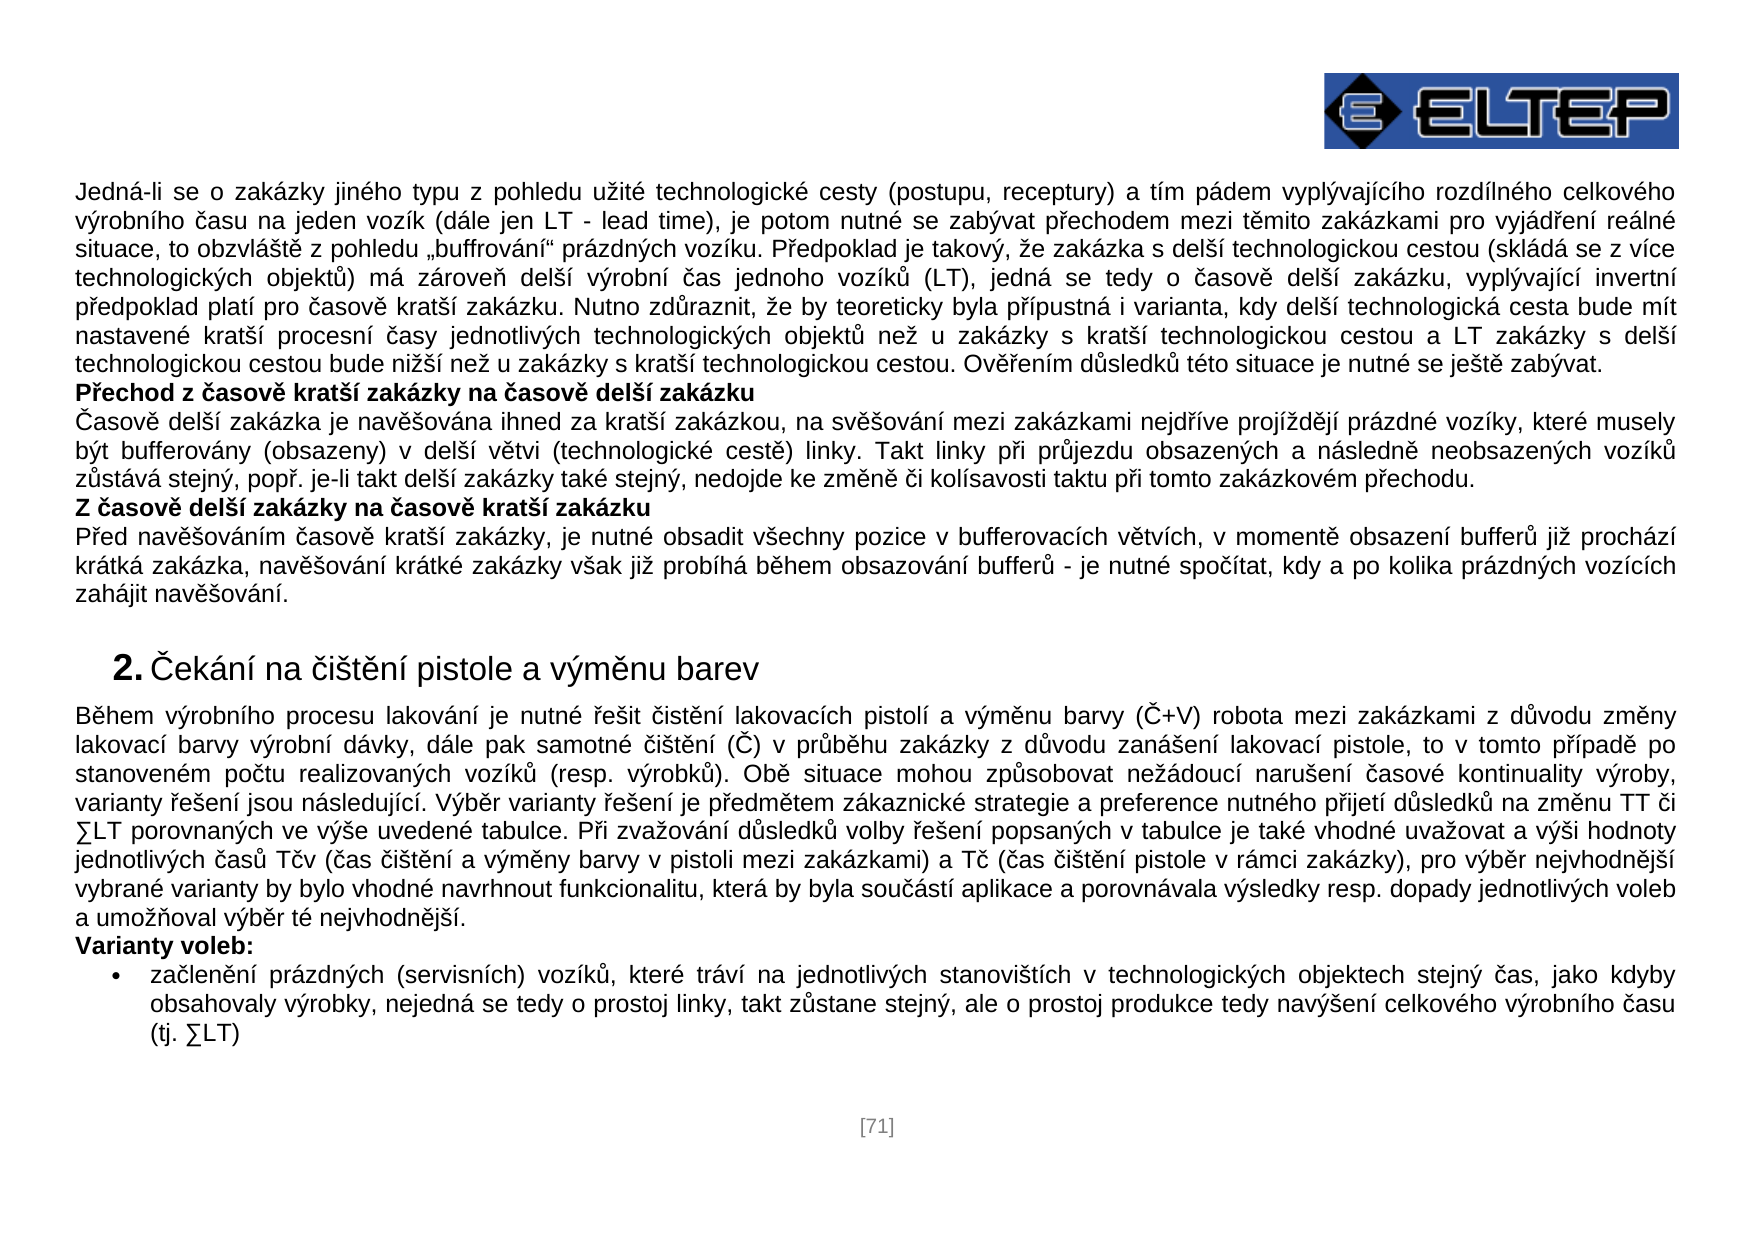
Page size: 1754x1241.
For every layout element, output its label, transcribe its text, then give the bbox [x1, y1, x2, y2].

text Přechod z časově kratší zakázky na časově delší zakázku [75, 378, 1679, 407]
text Během výrobního procesu lakování je nutné řešit čistění lakovacích pistolí a výměnu barvy (Č+V) robota mezi zakázkami z důvodu změny lakovací barvy výrobní dávky, dále pak samotné čištění (Č) v průběhu zakázky z důvodu zanášení lakovací pistole, to v tomto případě po stanoveném počtu realizovaných vozíků (resp. výrobků). Obě situace mohou způsobovat nežádoucí narušení časové kontinuality výroby, varianty řešení jsou následující. Výběr varianty řešení je předmětem zákaznické strategie a preference nutného přijetí důsledků na změnu TT či ∑LT porovnaných ve výše uvedené tabulce. Při zvažování důsledků volby řešení popsaných v tabulce je také vhodné uvažovat a výši hodnoty jednotlivých časů Tčv (čas čištění a výměny barvy v pistoli mezi zakázkami) a Tč (čas čištění pistole v rámci zakázky), pro výběr nejvhodnější vybrané varianty by bylo vhodné navrhnout funkcionalitu, která by byla součástí aplikace a porovnávala výsledky resp. dopady jednotlivých voleb a umožňoval výběr té nejvhodnější. [75, 701, 1679, 931]
list začlenění prázdných (servisních) vozíků, které tráví na jednotlivých stanovištích v technologických objektech stejný čas, jako kdyby obsahovaly výrobky, nejedná se tedy o prostoj linky, takt zůstane stejný, ale o prostoj produkce tedy navýšení celkového výrobního času (tj. ∑LT) [112, 960, 1679, 1046]
text Z časově delší zakázky na časově kratší zakázku [75, 493, 1679, 522]
text Před navěšováním časově kratší zakázky, je nutné obsadit všechny pozice v bufferovacích větvích, v momentě obsazení bufferů již prochází krátká zakázka, navěšování krátké zakázky však již probíhá během obsazování bufferů - je nutné spočítat, kdy a po kolika prázdných vozících zahájit navěšování. [75, 522, 1679, 608]
text Časově delší zakázka je navěšována ihned za kratší zakázkou, na svěšování mezi zakázkami nejdříve projíždějí prázdné vozíky, které musely být bufferovány (obsazeny) v delší větvi (technologické cestě) linky. Takt linky při průjezdu obsazených a následně neobsazených vozíků zůstává stejný, popř. je-li takt delší zakázky také stejný, nedojde ke změně či kolísavosti taktu při tomto zakázkovém přechodu. [75, 407, 1679, 493]
text Varianty voleb: [75, 931, 1679, 960]
text Jedná-li se o zakázky jiného typu z pohledu užité technologické cesty (postupu, receptury) a tím pádem vyplývajícího rozdílného celkového výrobního času na jeden vozík (dále jen LT - lead time), je potom nutné se zabývat přechodem mezi těmito zakázkami pro vyjádření reálné situace, to obzvláště z pohledu „buffrování“ prázdných vozíku. Předpoklad je takový, že zakázka s delší technologickou cestou (skládá se z více technologických objektů) má zároveň delší výrobní čas jednoho vozíků (LT), jedná se tedy o časově delší zakázku, vyplývající invertní předpoklad platí pro časově kratší zakázku. Nutno zdůraznit, že by teoreticky byla přípustná i varianta, kdy delší technologická cesta bude mít nastavené kratší procesní časy jednotlivých technologických objektů než u zakázky s kratší technologickou cestou a LT zakázky s delší technologickou cestou bude nižší než u zakázky s kratší technologickou cestou. Ověřením důsledků této situace je nutné se ještě zabývat. [75, 177, 1679, 378]
list Čekání na čištění pistole a výměnu barev [112, 646, 1679, 689]
picture [1324, 73, 1679, 149]
